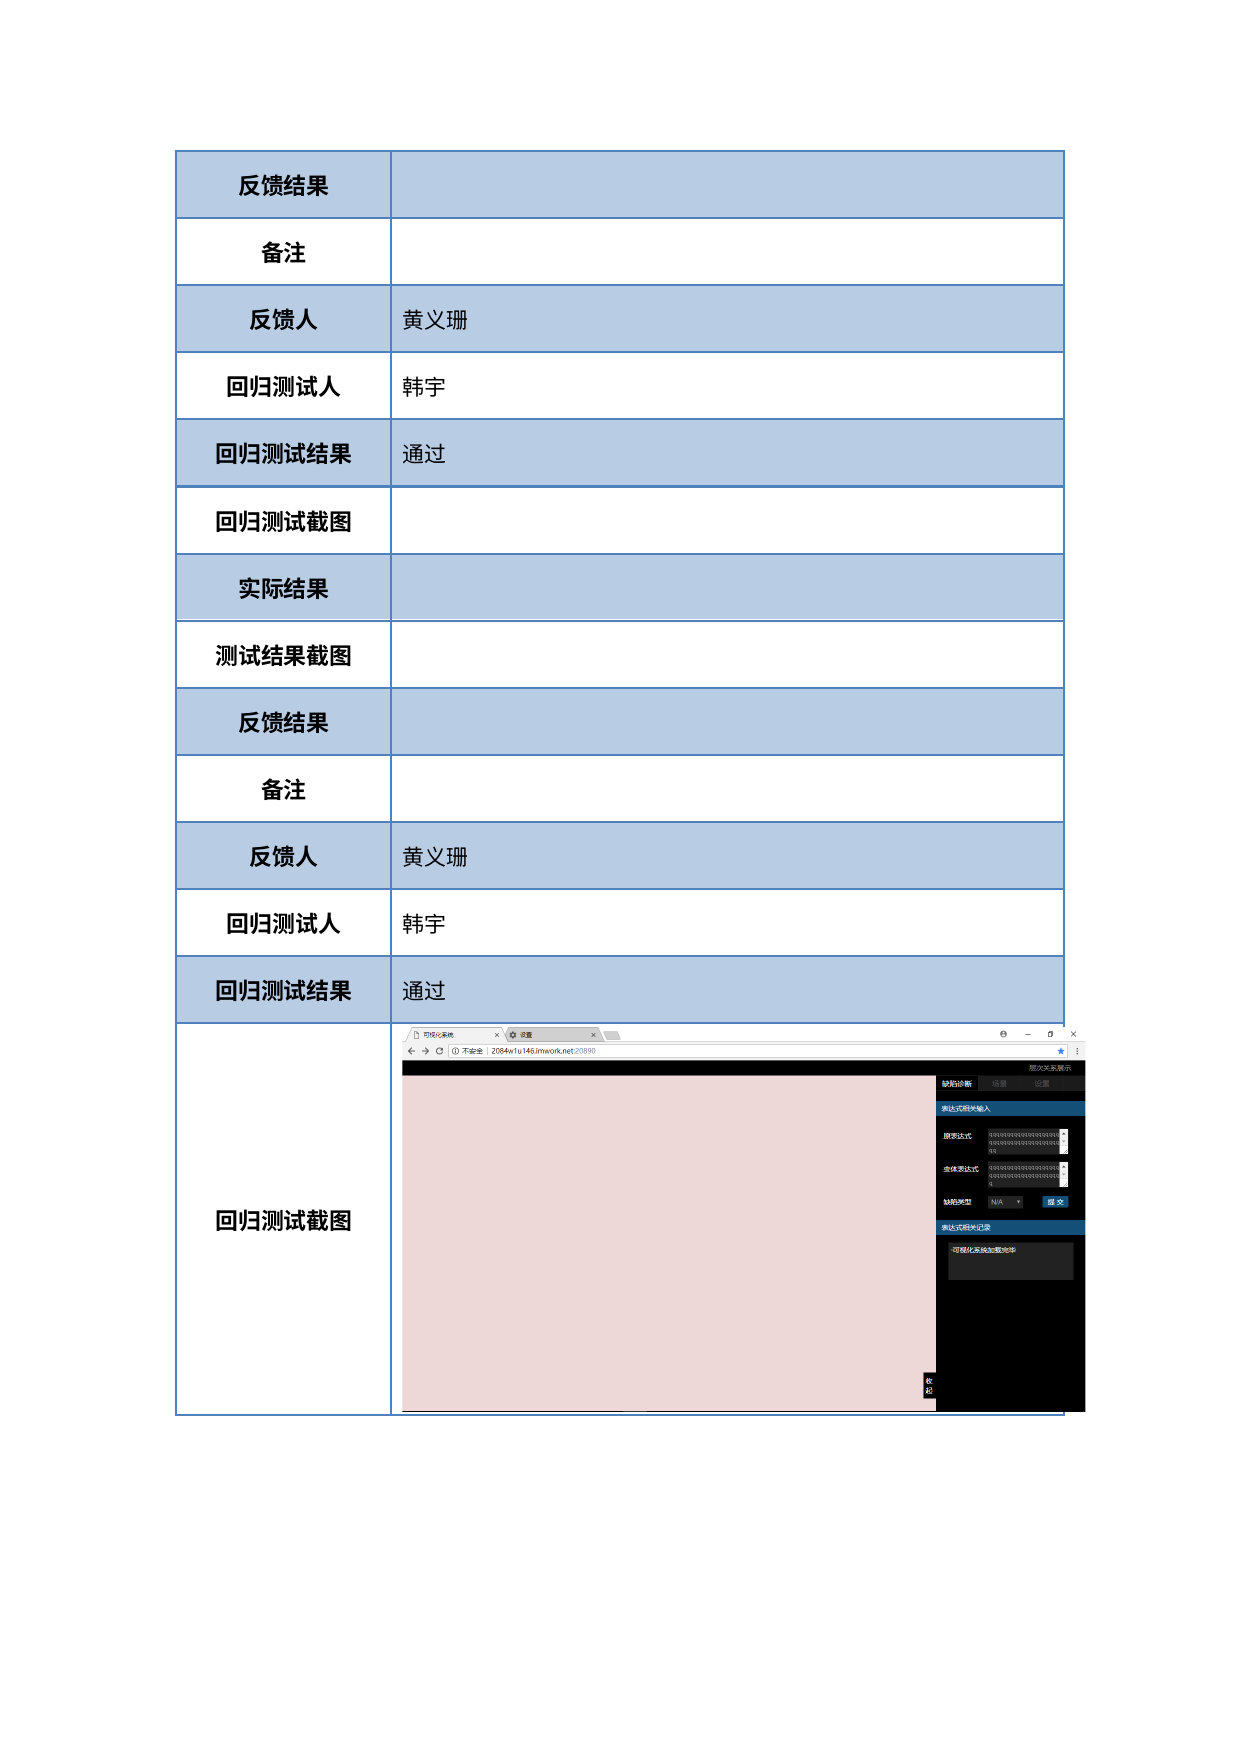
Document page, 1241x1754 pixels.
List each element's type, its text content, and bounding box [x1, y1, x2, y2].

table_cell 反馈结果 [177, 152, 390, 217]
table_cell [392, 1024, 1063, 1414]
table_cell 韩宇 [392, 353, 1063, 418]
table_cell 通过 [392, 420, 1063, 485]
table_cell 回归测试截图 [177, 1024, 390, 1414]
table_cell 韩宇 [392, 890, 1063, 955]
table_cell [392, 689, 1063, 754]
table_cell 黄义珊 [392, 286, 1063, 351]
table_cell 备注 [177, 756, 390, 821]
table_cell 回归测试人 [177, 890, 390, 955]
table_cell 备注 [177, 219, 390, 284]
table_cell 通过 [392, 957, 1063, 1022]
table_cell 回归测试结果 [177, 957, 390, 1022]
table_cell 反馈人 [177, 286, 390, 351]
table_cell [392, 152, 1063, 217]
table_cell [392, 488, 1063, 552]
picture [402, 1027, 1086, 1412]
table_cell 回归测试结果 [177, 420, 390, 485]
table_cell [392, 555, 1063, 619]
table_cell 反馈人 [177, 823, 390, 888]
table_cell 实际结果 [177, 555, 390, 619]
table_cell 黄义珊 [392, 823, 1063, 888]
table_cell [392, 622, 1063, 687]
table_cell 反馈结果 [177, 689, 390, 754]
table_cell 回归测试截图 [177, 488, 390, 552]
table_cell 回归测试人 [177, 353, 390, 418]
table_cell [392, 219, 1063, 284]
table_cell [392, 756, 1063, 821]
table_cell 测试结果截图 [177, 622, 390, 687]
